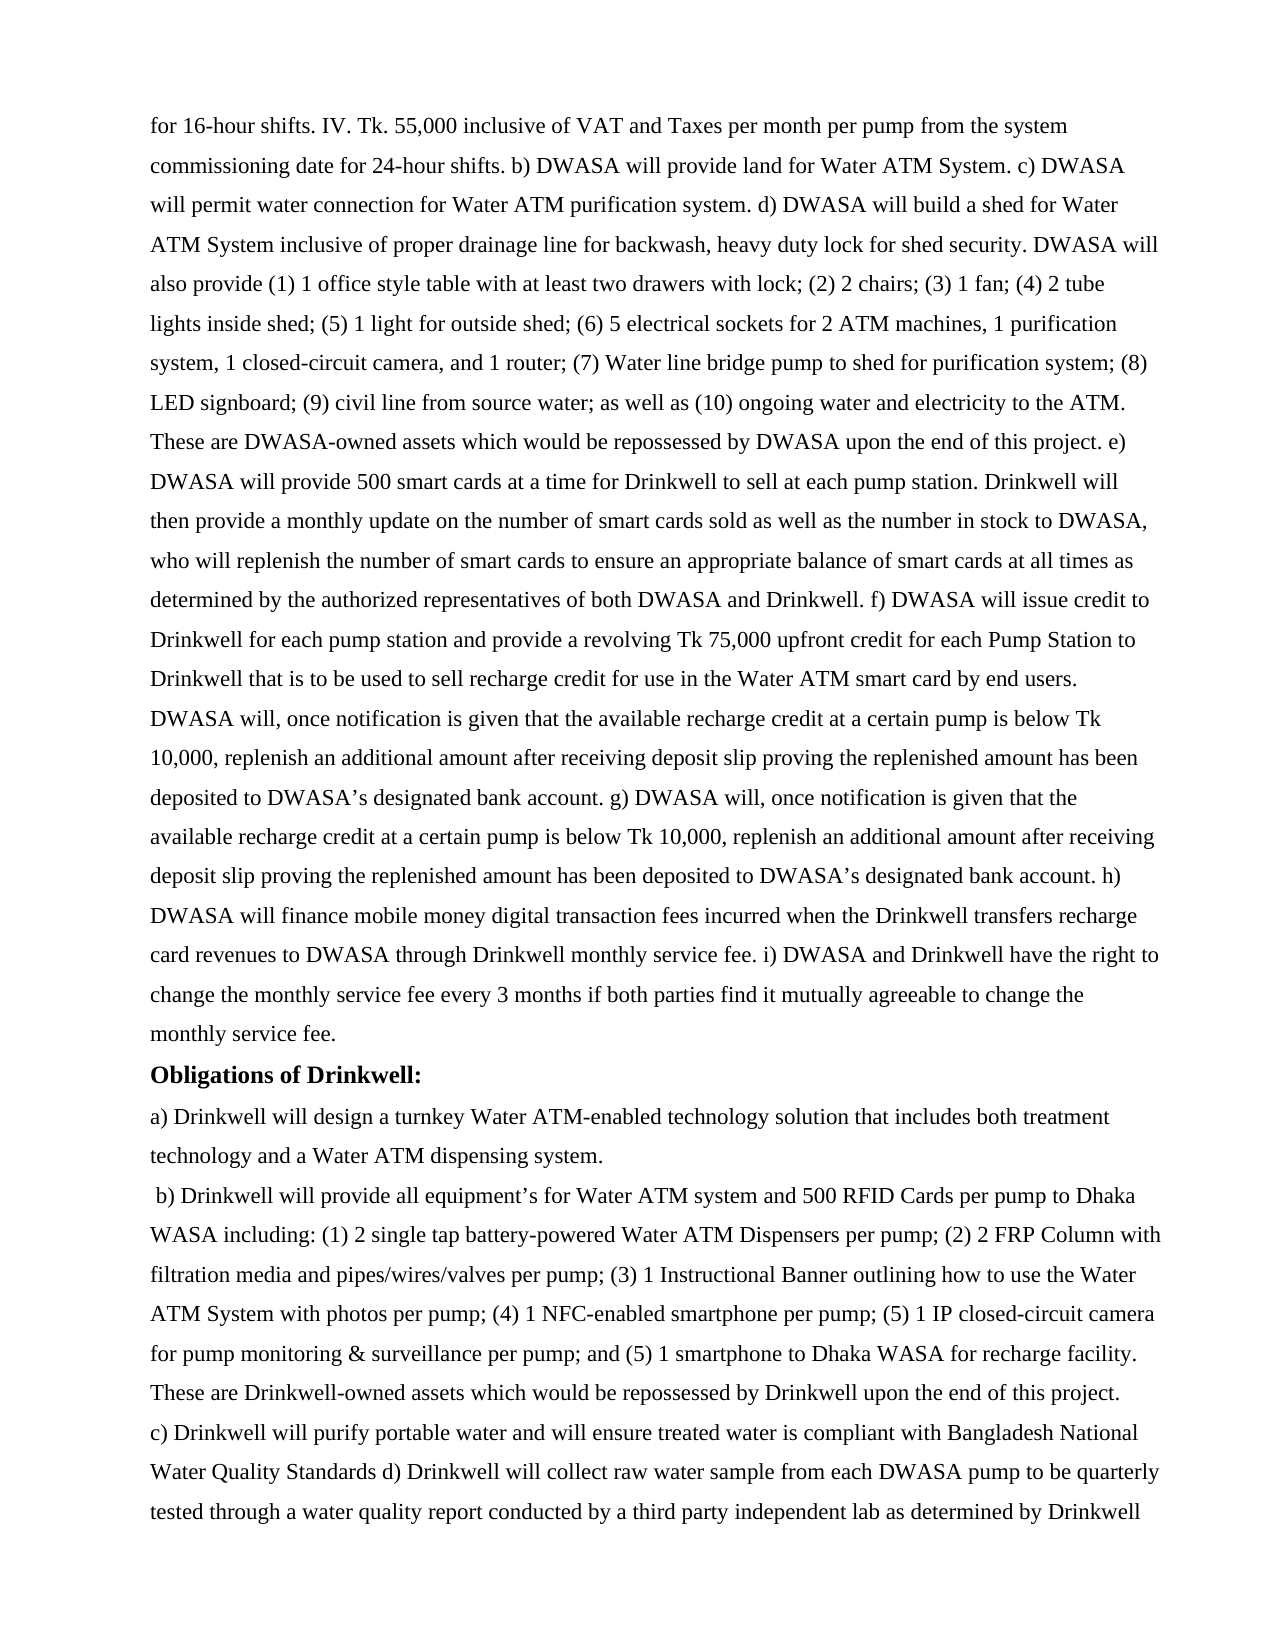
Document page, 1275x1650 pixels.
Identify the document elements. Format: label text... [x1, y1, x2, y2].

text Obligations of Drinkwell: [150, 1060, 1162, 1089]
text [150, 112, 1162, 1047]
text b) Drinkwell will provide all equipment’s for Water ATM system and 500 RFID Cards per pump to Dhaka WASA including: (1) 2 single tap battery-powered Water ATM Dispensers per pump; (2) 2 FRP Column with filtration media and pipes/wires/valves per pump; (3) 1 Instructional Banner outlining how to use the Water ATM System with photos per pump; (4) 1 NFC-enabled smartphone per pump; (5) 1 IP closed-circuit camera for pump monitoring & surveillance per pump; and (5) 1 smartphone to Dhaka WASA for recharge facility. These are Drinkwell-owned assets which would be repossessed by Drinkwell upon the end of this project. [150, 1182, 1162, 1406]
text a) Drinkwell will design a turnkey Water ATM-enabled technology solution that includes both treatment technology and a Water ATM dispensing system. [150, 1103, 1162, 1169]
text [150, 1419, 1162, 1524]
